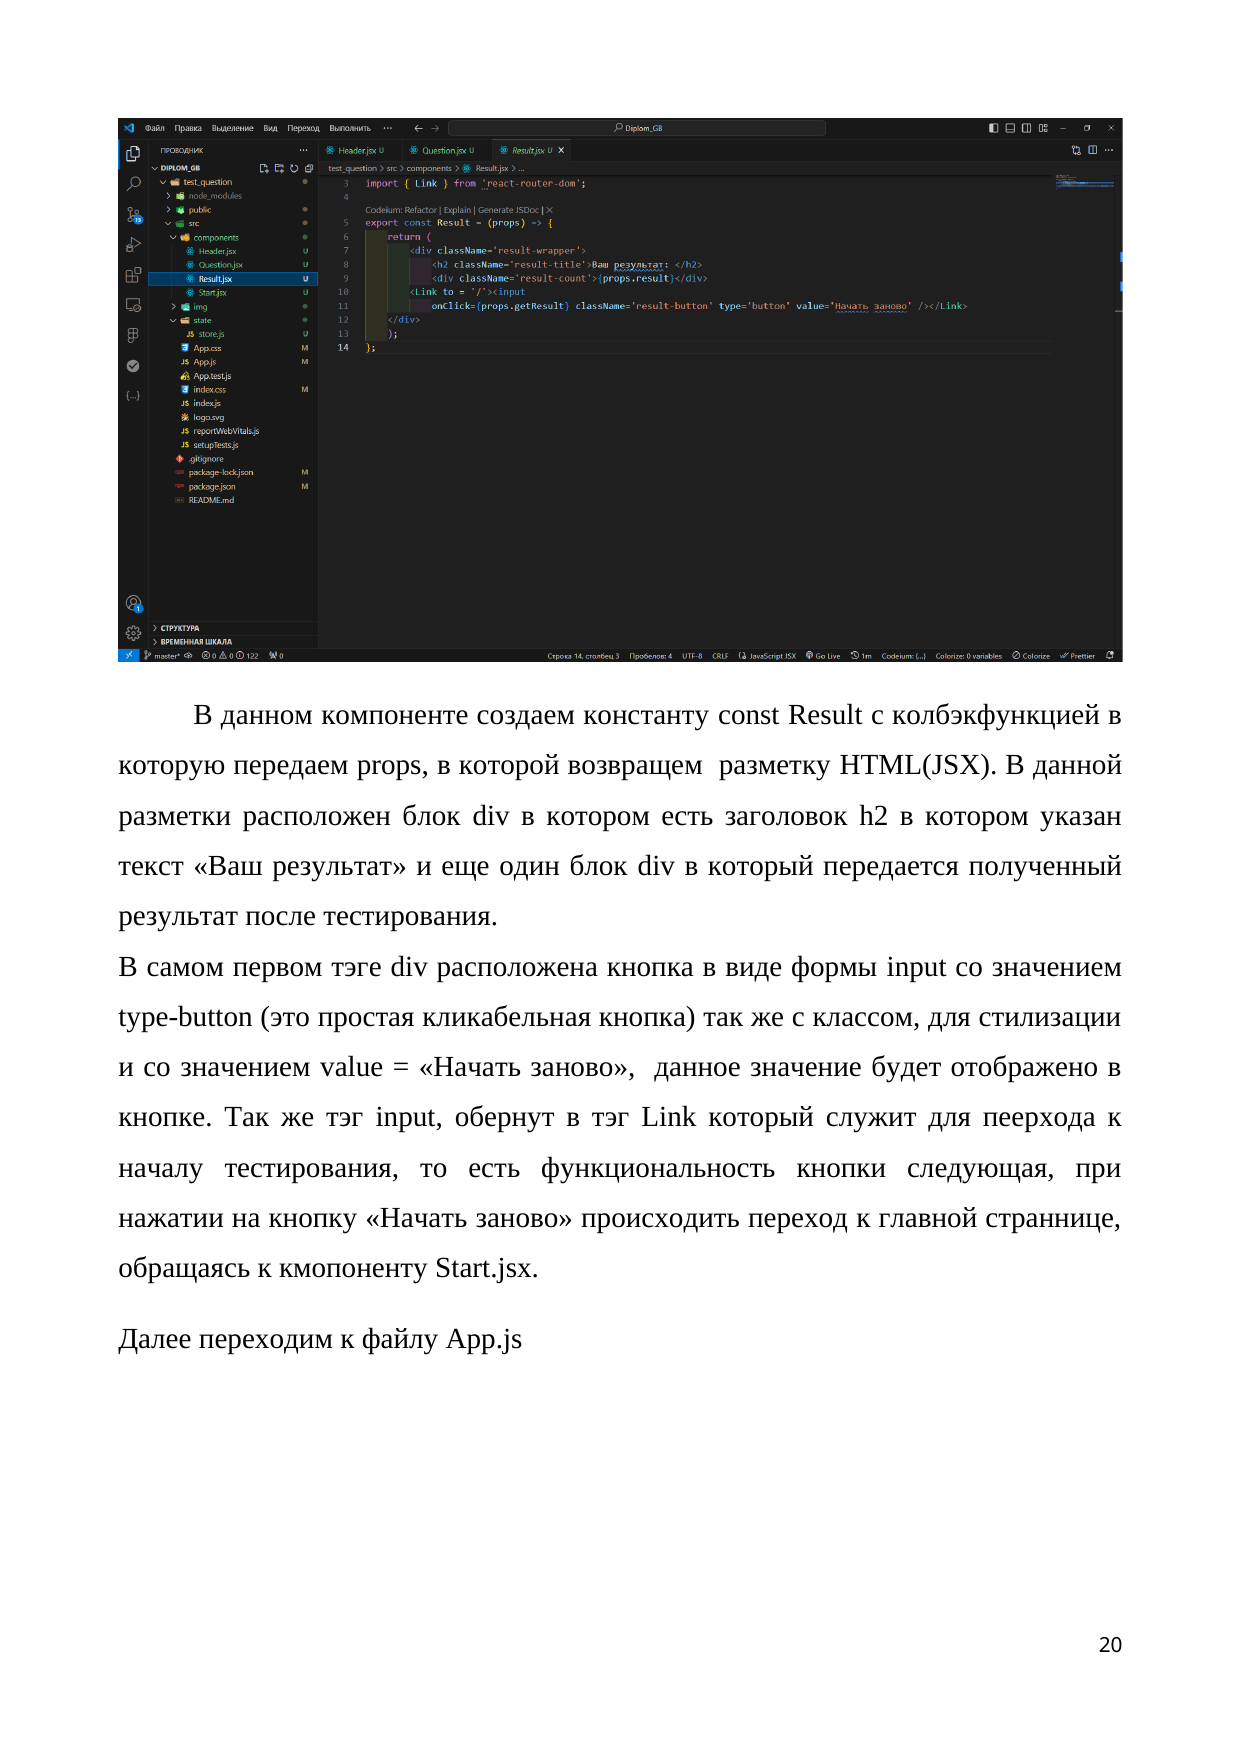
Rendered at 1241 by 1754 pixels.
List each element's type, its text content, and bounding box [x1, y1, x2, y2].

text В самом первом тэге div расположена кнопка в виде формы input со значением type-button (это простая кликабельная кнопка) так же с классом, для стилизации и со значением value = «Начать заново», данное значение будет отображено в кнопке. Так же тэг input, обернут в тэг Link который служит для пеерхода к началу тестирования, то есть функциональность кнопки следующая, при нажатии на кнопку «Начать заново» происходить переход к главной страннице, обращаясь к кмопоненту Start.jsx. [118, 949, 1122, 1284]
text Далее переходим к файлу App.js [118, 1322, 1122, 1355]
picture [118, 118, 1123, 662]
text В данном компоненте создаем константу const Result с колбэкфункцией в которую передаем props, в которой возвращем разметку HTML(JSX). В данной разметки расположен блок div в котором есть заголовок h2 в котором указан текст «Ваш результат» и еще один блок div в который передается полученный результат после тестирования. [118, 697, 1122, 932]
